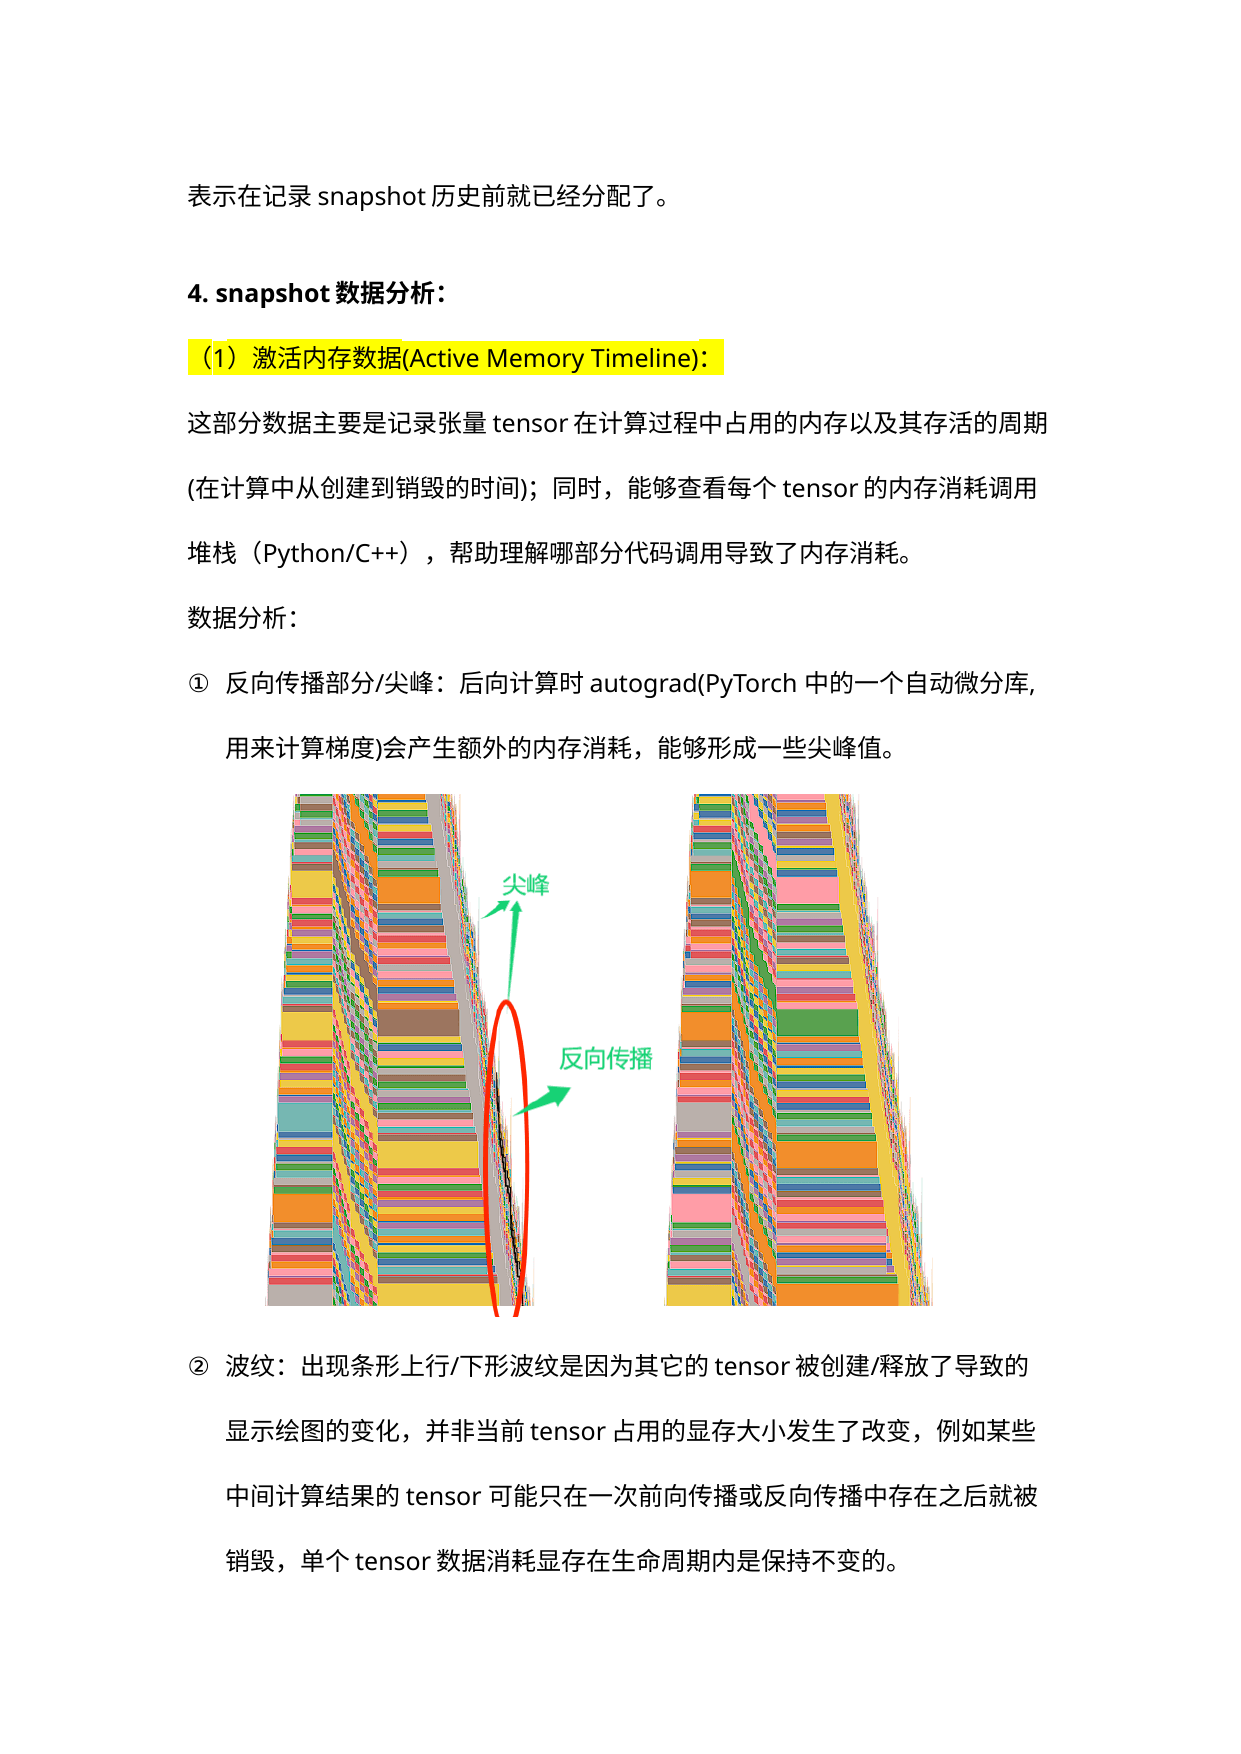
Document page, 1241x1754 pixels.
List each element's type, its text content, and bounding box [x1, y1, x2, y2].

picture [187, 794, 1053, 1317]
text 4. snapshot数据分析： [187, 259, 1053, 324]
list 反向传播部分/尖峰：后向计算时autograd(PyTorch 中的一个自动微分库,用来计算梯度)会产生额外的内存消耗，能够形成一些尖峰值。 [187, 649, 1053, 779]
text 表示在记录snapshot历史前就已经分配了。 [187, 162, 1053, 227]
text 数据分析： [187, 584, 1053, 649]
text 这部分数据主要是记录张量tensor在计算过程中占用的内存以及其存活的周期(在计算中从创建到销毁的时间)；同时，能够查看每个tensor的内存消耗调用堆栈（Python/C++），帮助理解哪部分代码调用导致了内存消耗。 [187, 389, 1053, 584]
text （1）激活内存数据(Active Memory Timeline)： [187, 324, 1053, 389]
list 波纹：出现条形上行/下形波纹是因为其它的tensor被创建/释放了导致的显示绘图的变化，并非当前tensor占用的显存大小发生了改变，例如某些中间计算结果的 tensor 可能只在一次前向传播或反向传播中存在之后就被销毁，单个tensor数据消耗显存在生命周期内是保持不变的。 [187, 1332, 1053, 1592]
